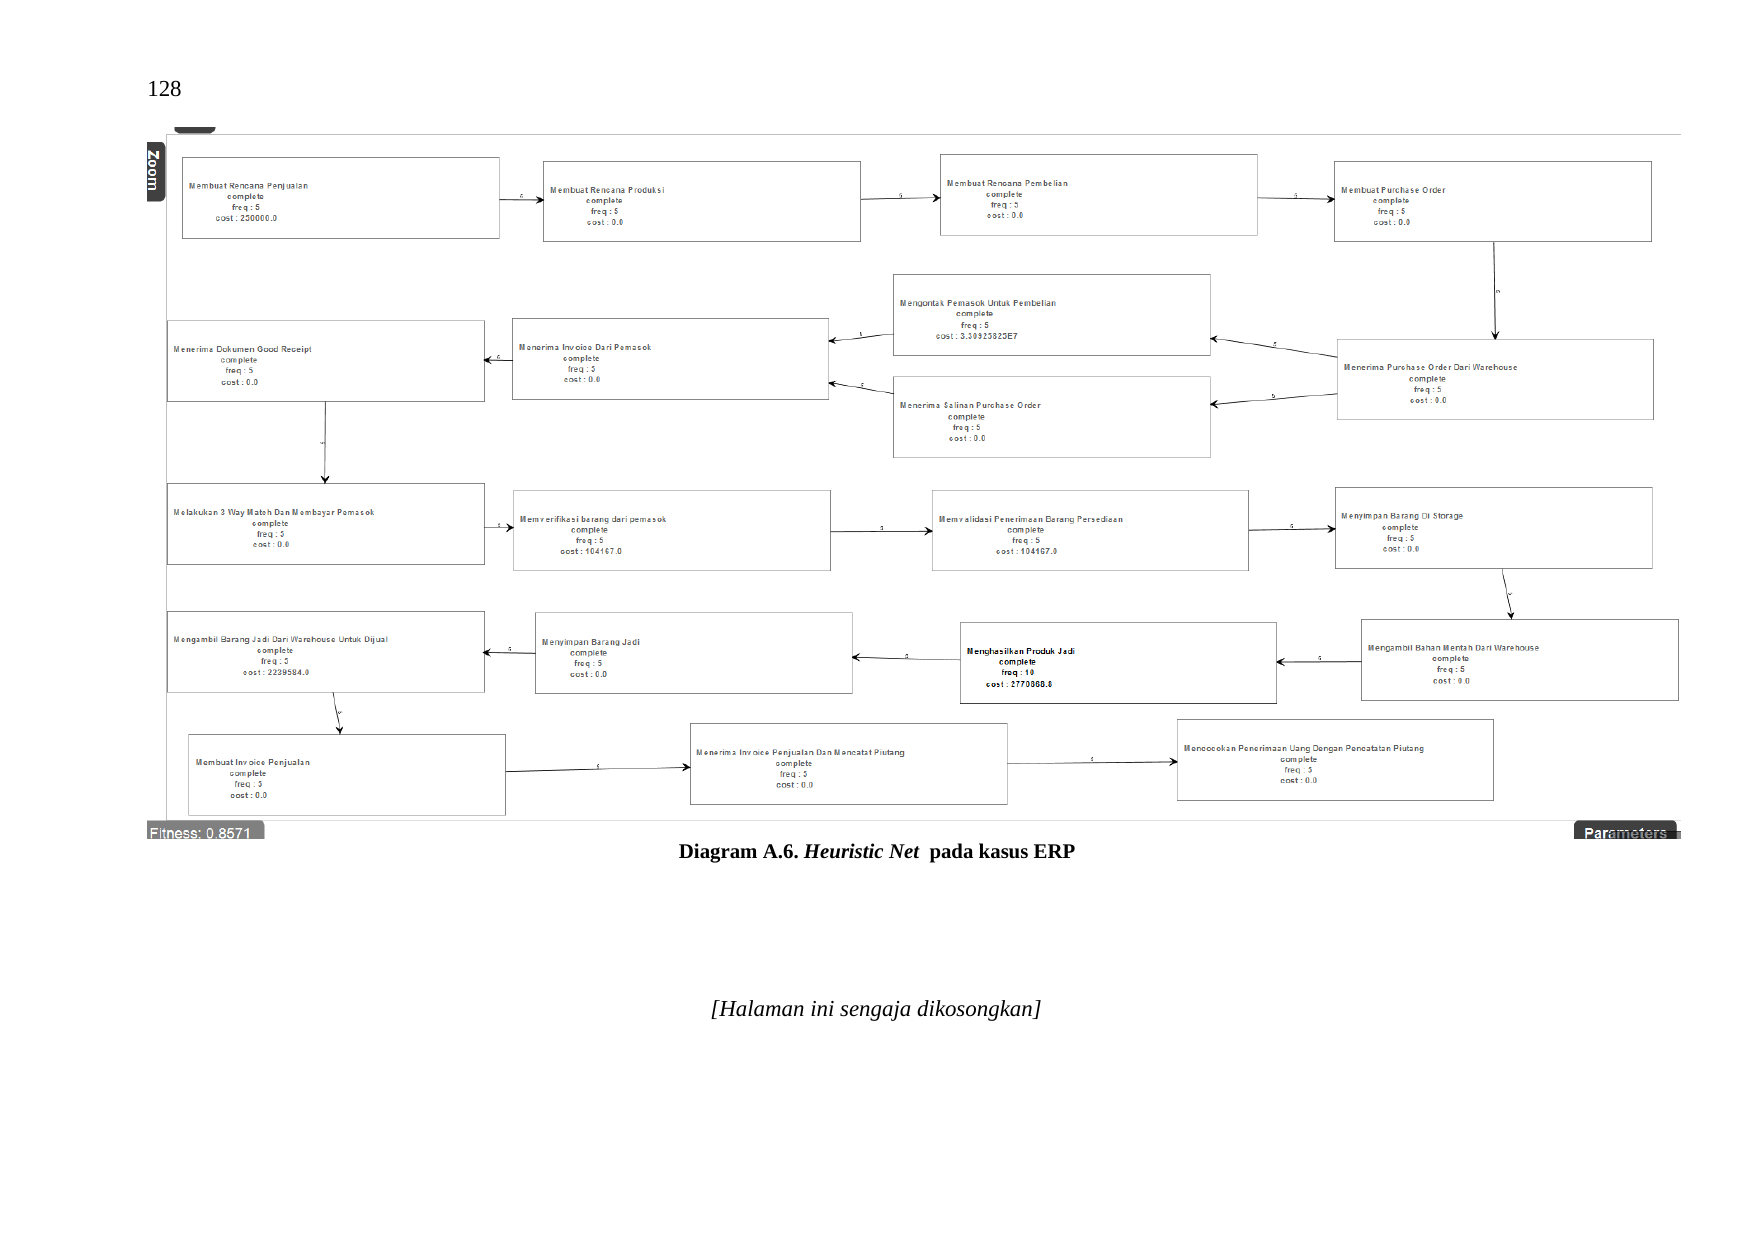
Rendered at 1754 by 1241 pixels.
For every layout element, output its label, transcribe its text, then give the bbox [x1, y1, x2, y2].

picture [147, 127, 1681, 839]
text Diagram A.6. Heuristic Net pada kasus ERP [147, 839, 1607, 863]
text [Halaman ini sengaja dikosongkan] [147, 995, 1607, 1021]
